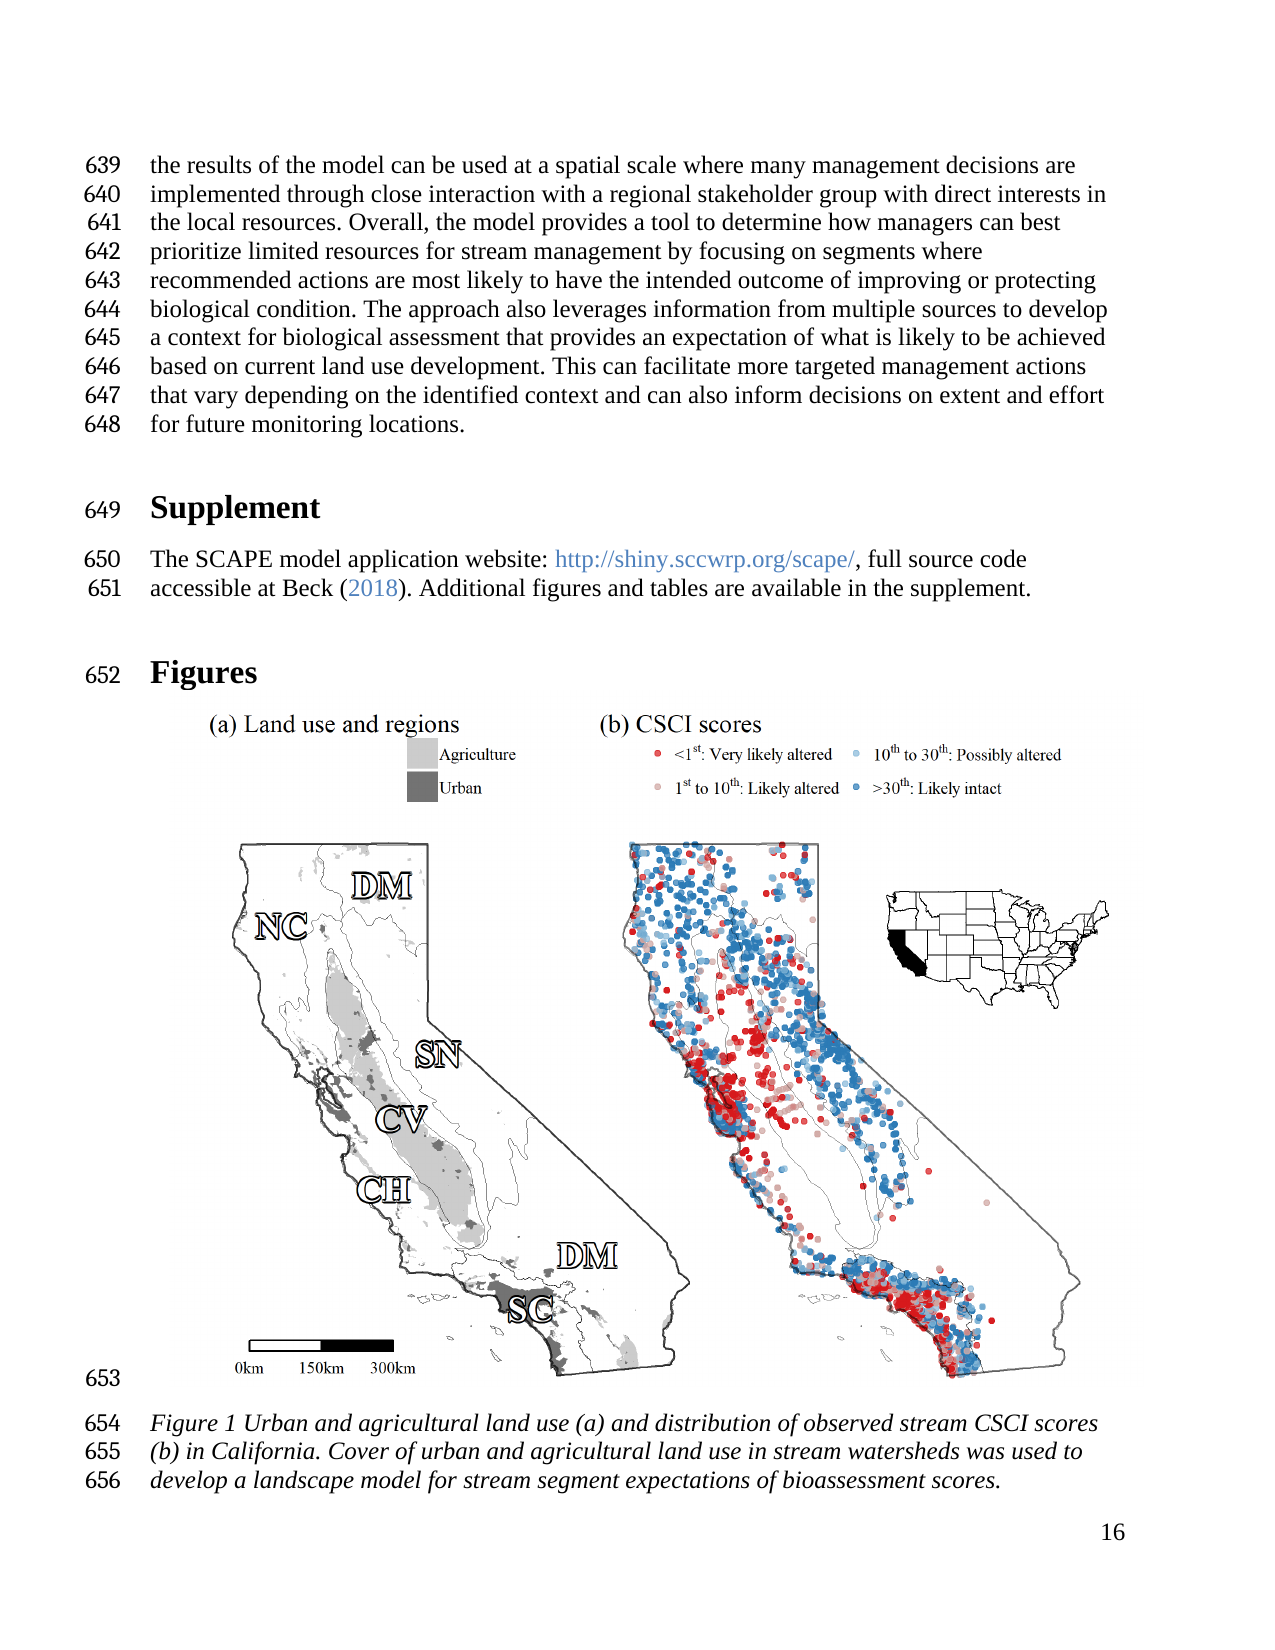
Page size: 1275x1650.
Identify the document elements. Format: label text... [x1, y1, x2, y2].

subtitle Figures [150, 652, 1125, 690]
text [150, 1408, 1125, 1494]
subtitle Supplement [150, 487, 1125, 526]
picture [168, 690, 1144, 1387]
text The SCAPE model application website: http://shiny.sccwrp.org/scape/, full source code accessible at Beck (2018). Additional figures and tables are available in the supplement. [150, 544, 1125, 602]
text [150, 150, 1125, 437]
